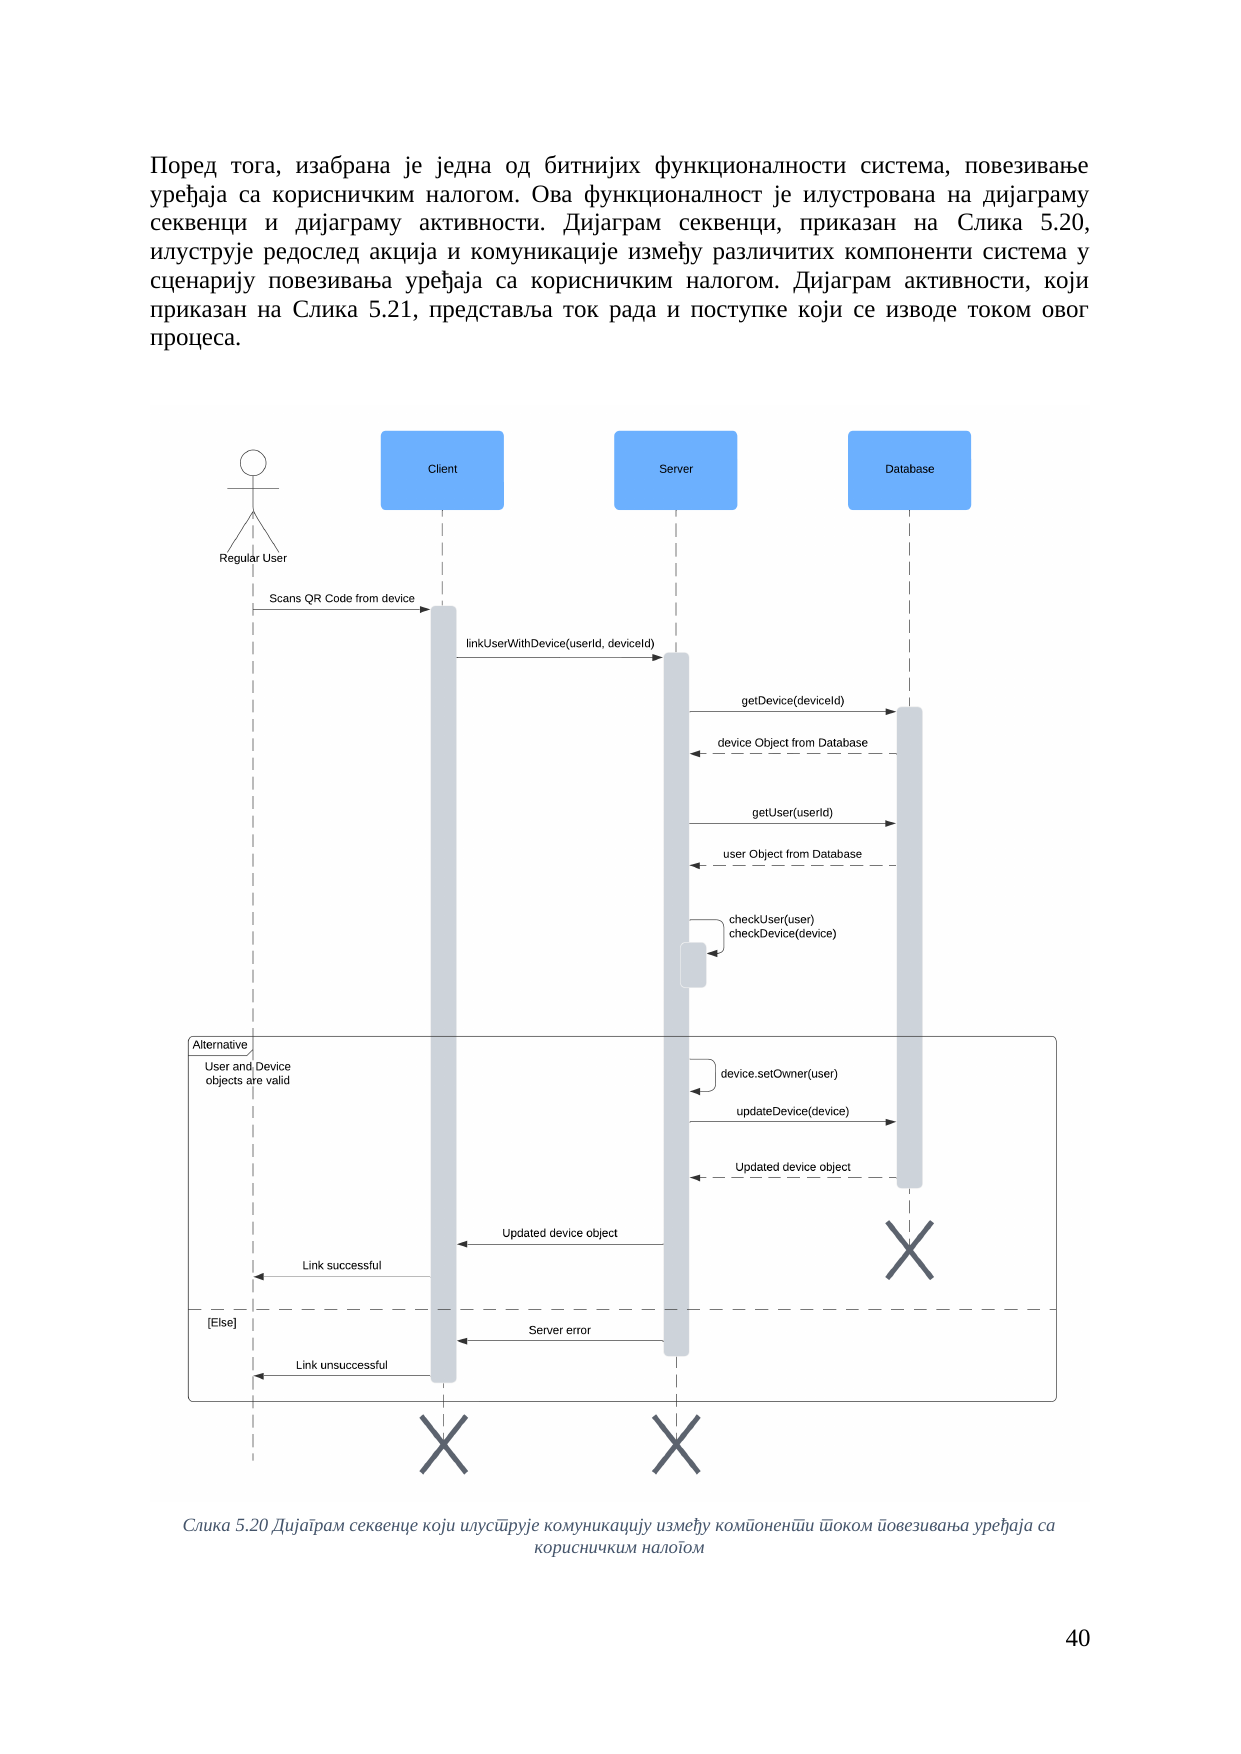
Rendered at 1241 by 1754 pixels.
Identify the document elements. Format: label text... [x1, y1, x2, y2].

picture [150, 405, 1091, 1502]
